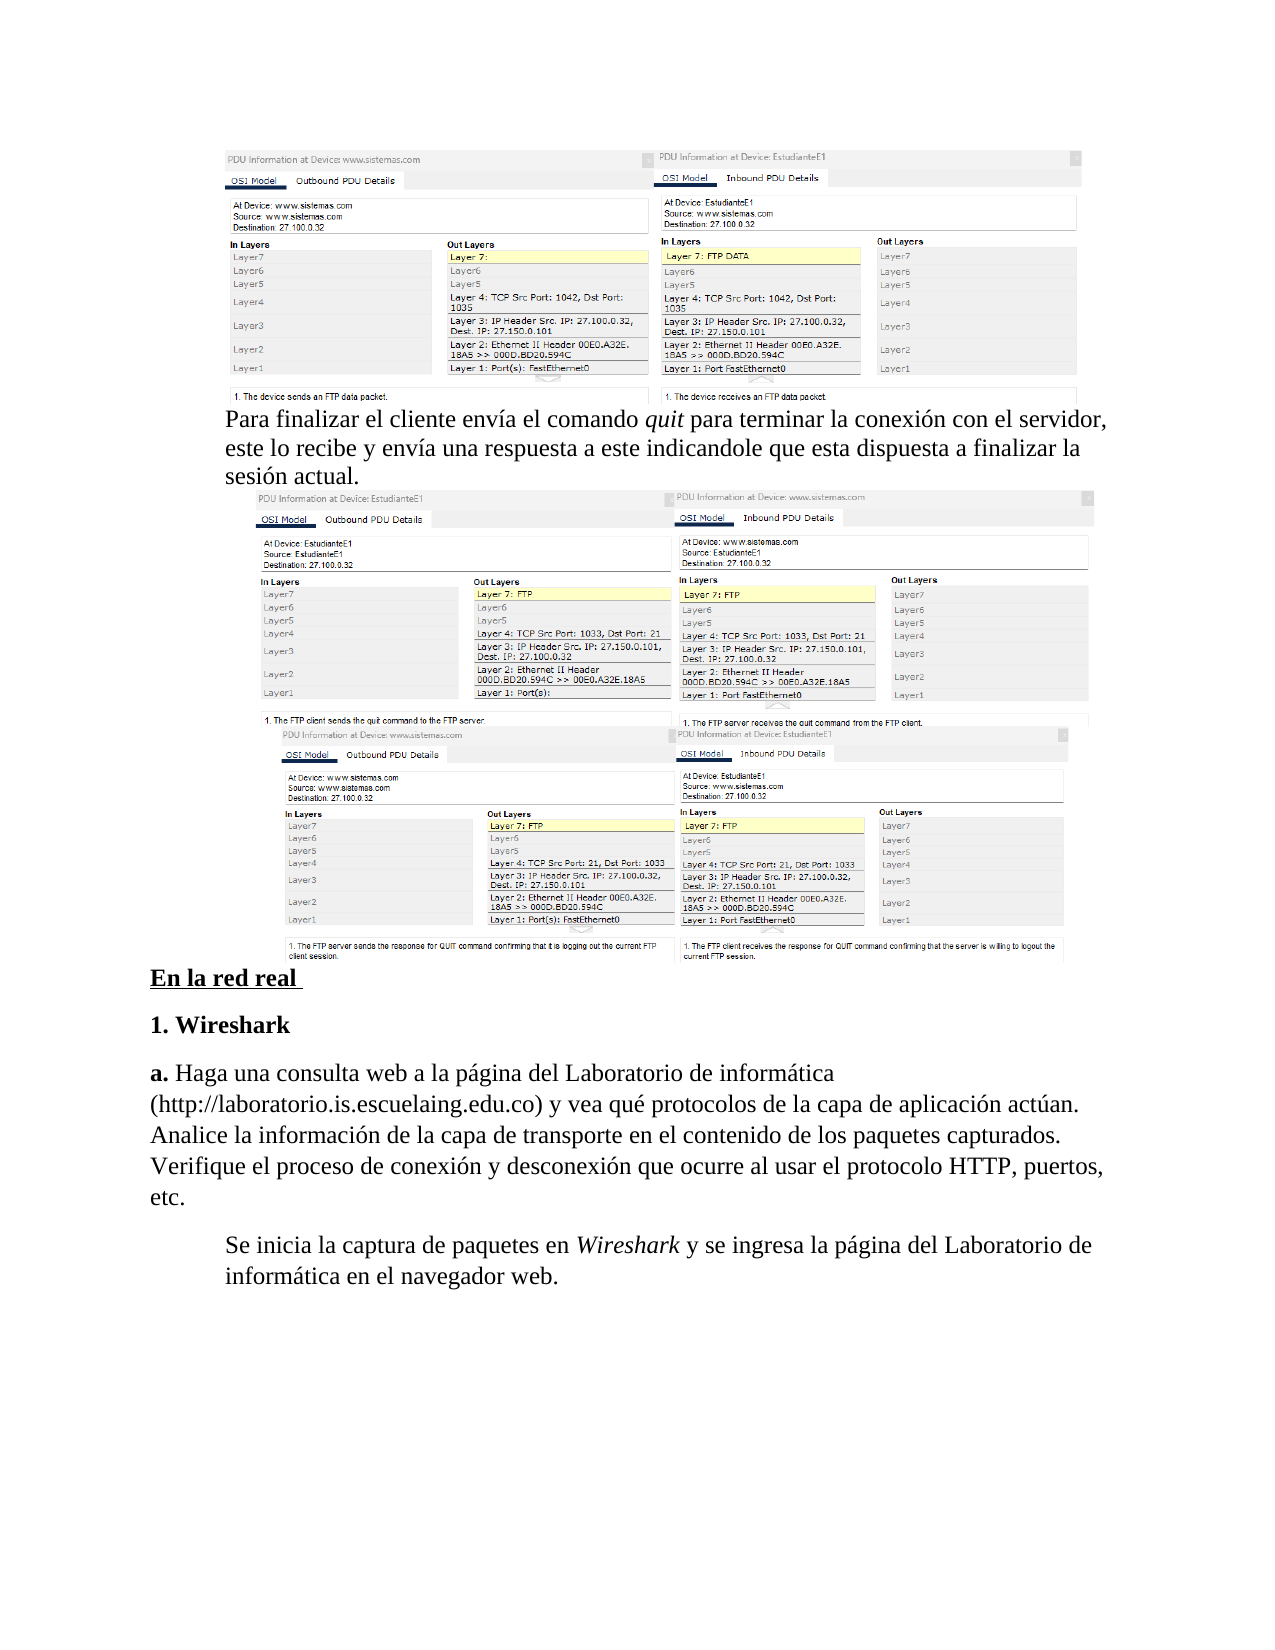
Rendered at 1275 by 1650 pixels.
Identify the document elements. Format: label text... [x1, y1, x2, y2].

text Se inicia la captura de paquetes en Wireshark y se ingresa la página del Laboratorio de informática en el navegador web. [225, 1230, 1125, 1290]
text 1. Wireshark [150, 1010, 1125, 1039]
text Para finalizar el cliente envía el comando quit para terminar la conexión con el servidor, este lo recibe y envía una respuesta a este indicandole que esta dispuesta a finalizar la sesión actual. [225, 404, 1125, 490]
text En la red real [150, 963, 1125, 991]
text a. Haga una consulta web a la página del Laboratorio de informática (http://laboratorio.is.escuelaing.edu.co) y vea qué protocolos de la capa de aplicación actúan. Analice la información de la capa de transporte en el contenido de los paquetes capturados. Verifique el proceso de conexión y desconexión que ocurre al usar el protocolo HTTP, puertos, etc. [150, 1058, 1125, 1211]
picture [225, 150, 1082, 404]
picture [255, 490, 1095, 963]
